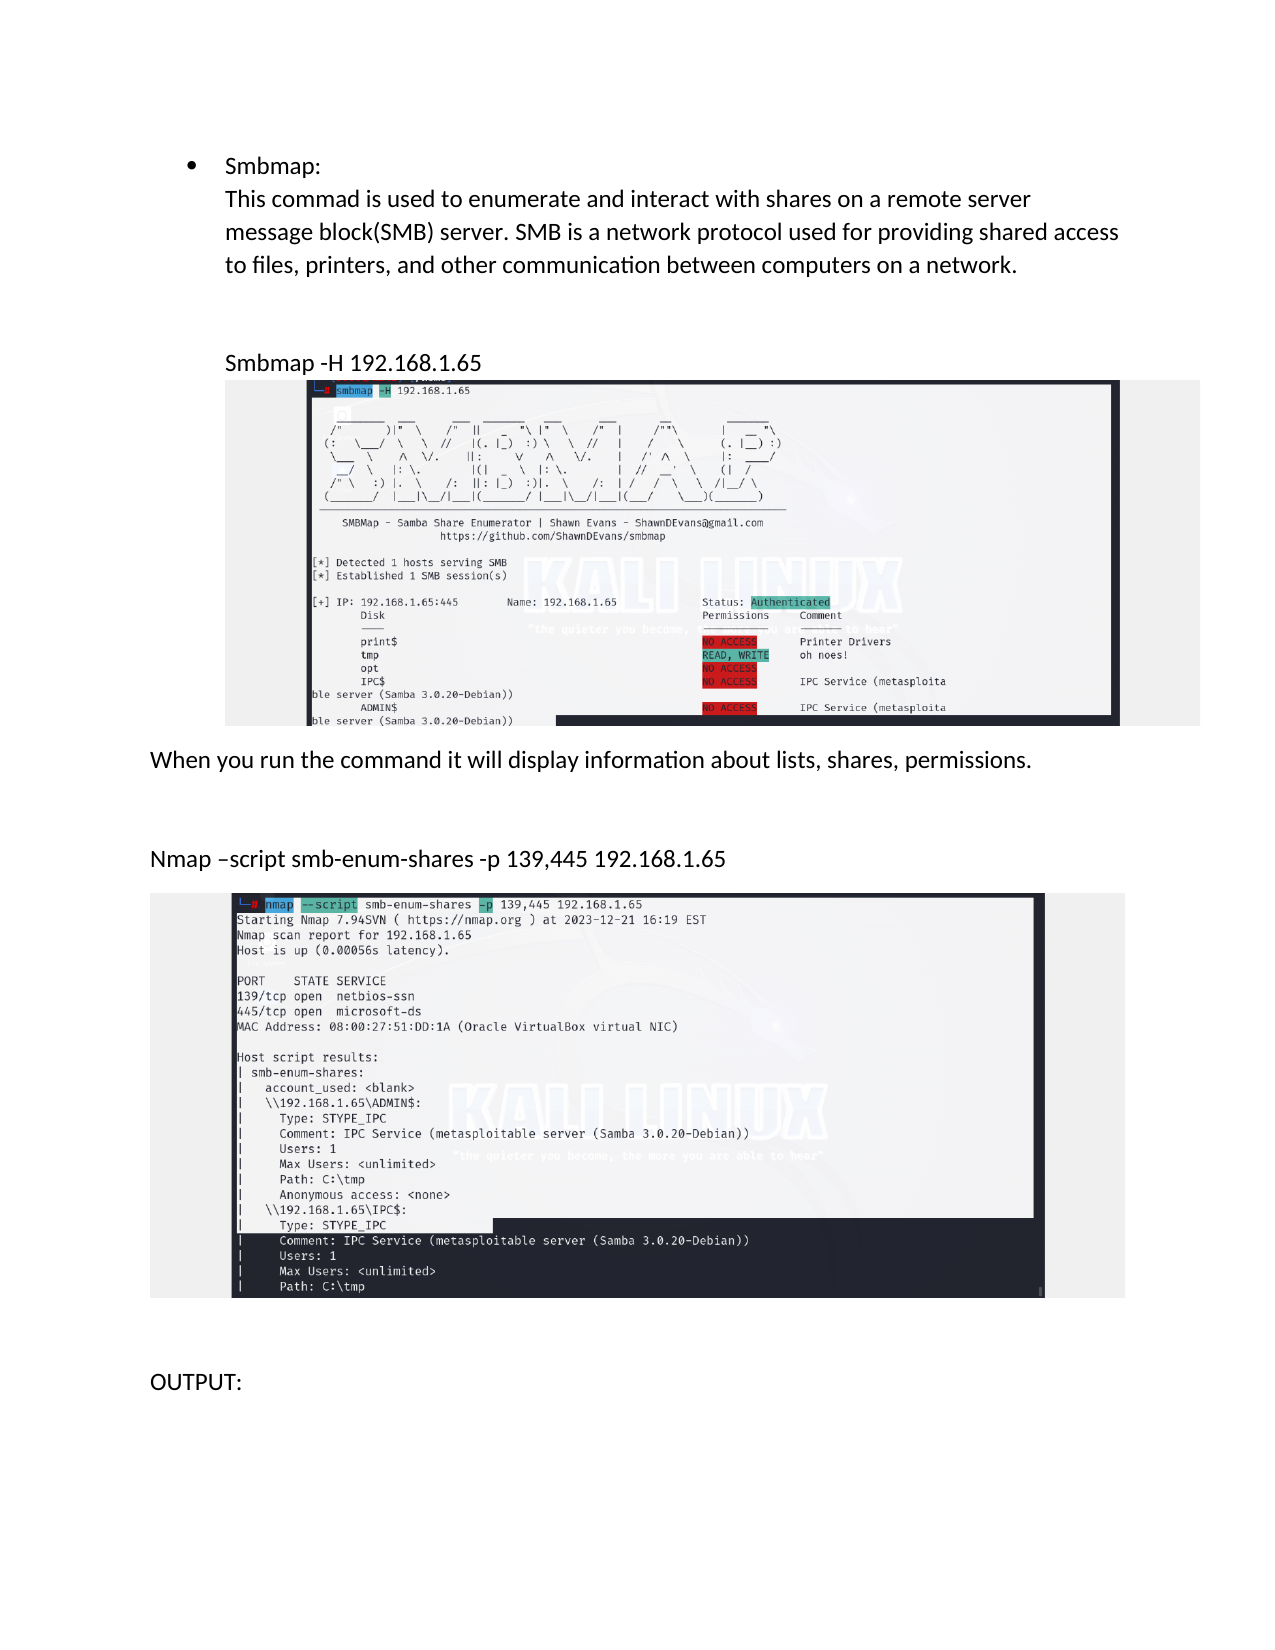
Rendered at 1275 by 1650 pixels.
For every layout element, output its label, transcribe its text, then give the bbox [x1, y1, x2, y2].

list Smbmap -H 192.168.1.65 [225, 347, 1125, 378]
text Nmap –script smb-enum-shares -p 139,445 192.168.1.65 [150, 843, 1125, 874]
list Smbmap: [187, 150, 1125, 181]
list This commad is used to enumerate and interact with shares on a remote server message block(SMB) server. SMB is a network protocol used for providing shared access to files, printers, and other communication between computers on a network. [225, 183, 1125, 279]
text When you run the command it will display information about lists, shares, permissions. [150, 744, 1125, 775]
text OUTPUT: [150, 1366, 1125, 1397]
picture [225, 380, 1200, 726]
picture [150, 893, 1125, 1298]
